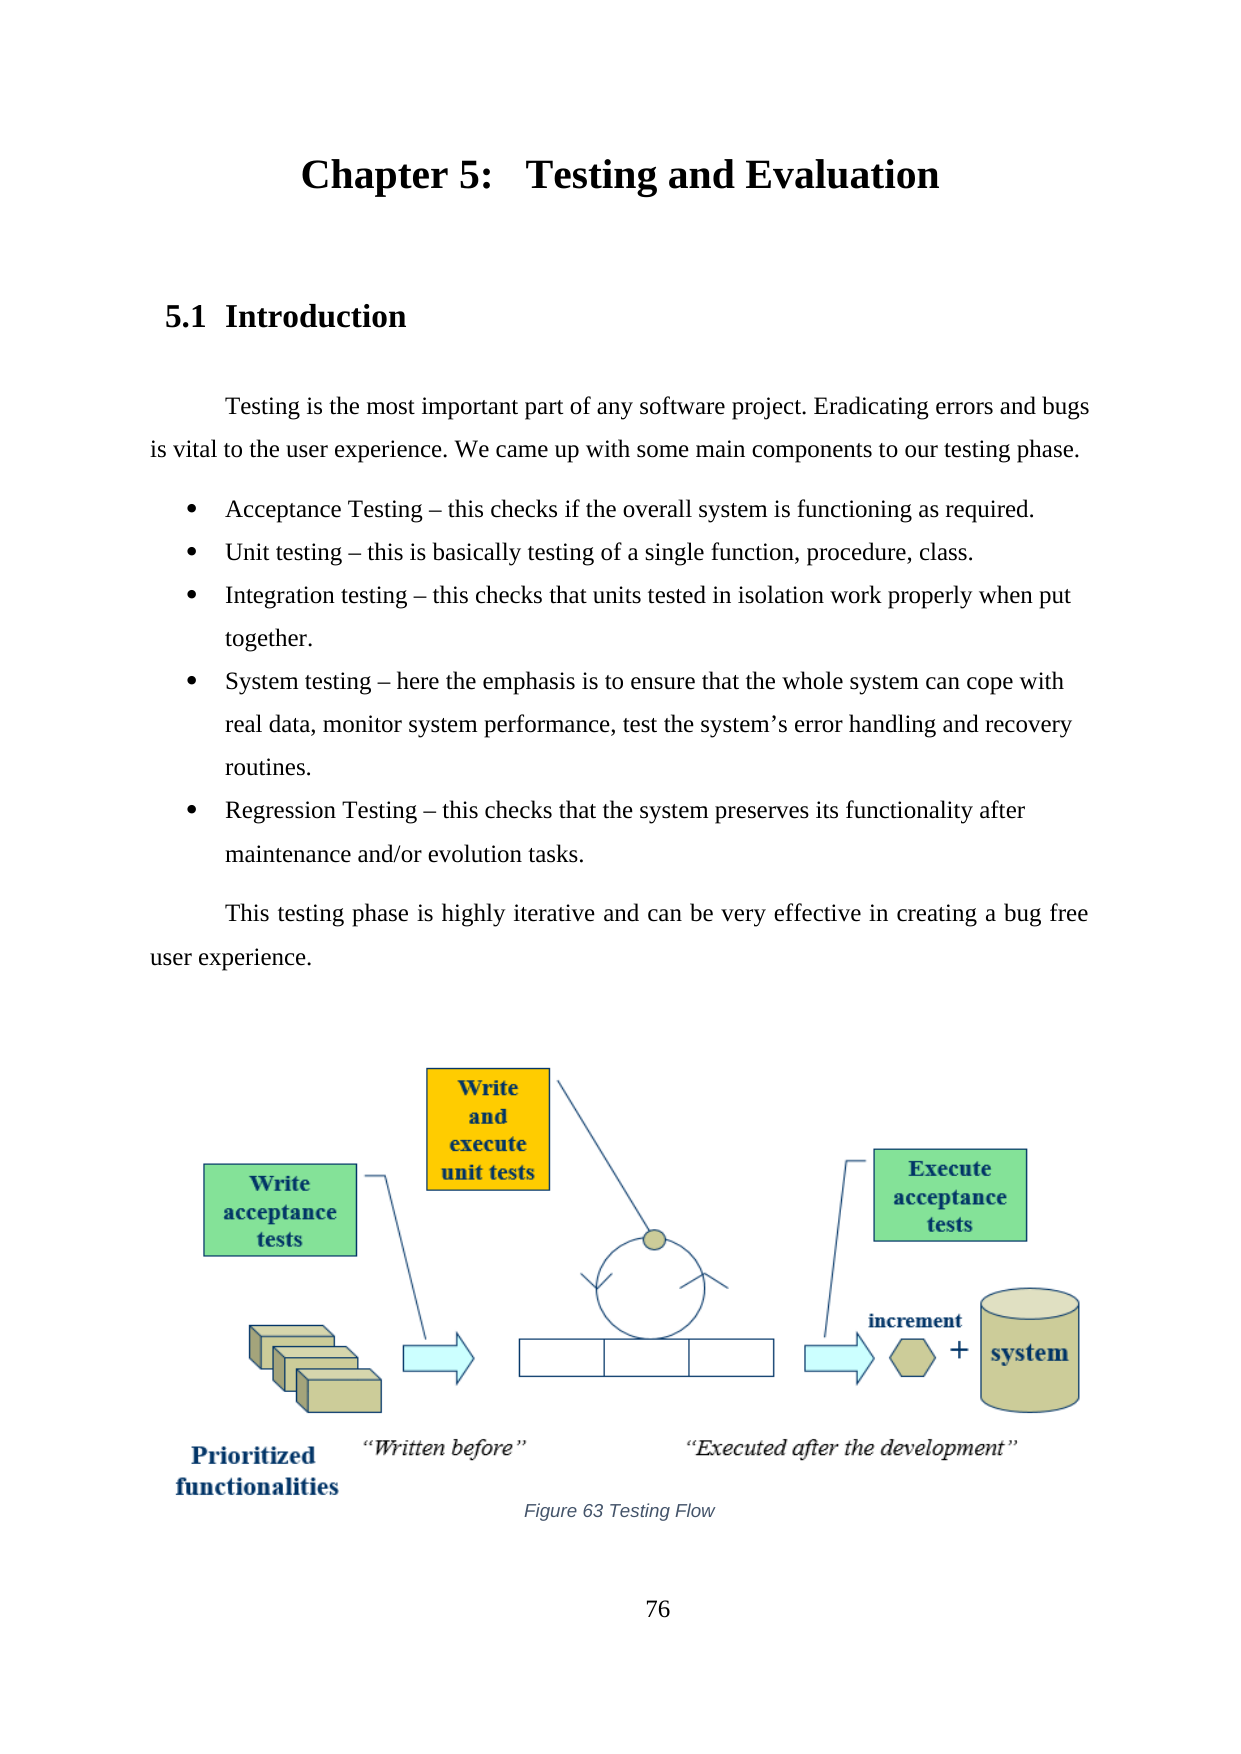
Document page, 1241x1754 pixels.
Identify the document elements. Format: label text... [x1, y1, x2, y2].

list Acceptance Testing – this checks if the overall system is functioning as required. [187, 494, 1090, 522]
text Testing is the most important part of any software project. Eradicating errors and bugs is vital to the user experience. We came up with some main components to our testing phase. [150, 391, 1090, 463]
text Figure 63 Testing Flow [150, 1500, 1090, 1521]
list System testing – here the emphasis is to ensure that the whole system can cope with real data, monitor system performance, test the system’s error handling and recovery routines. [187, 666, 1090, 781]
list Unit testing – this is basically testing of a single function, procedure, class. [187, 537, 1090, 566]
subtitle Introduction [165, 296, 1090, 334]
list Integration testing – this checks that units tested in isolation work properly when put together. [187, 580, 1090, 652]
subtitle Testing and Evaluation [150, 150, 1090, 198]
picture [150, 1001, 1090, 1500]
text This testing phase is highly iterative and can be very effective in creating a bug free user experience. [150, 898, 1090, 970]
list Regression Testing – this checks that the system preserves its functionality after maintenance and/or evolution tasks. [187, 796, 1090, 867]
